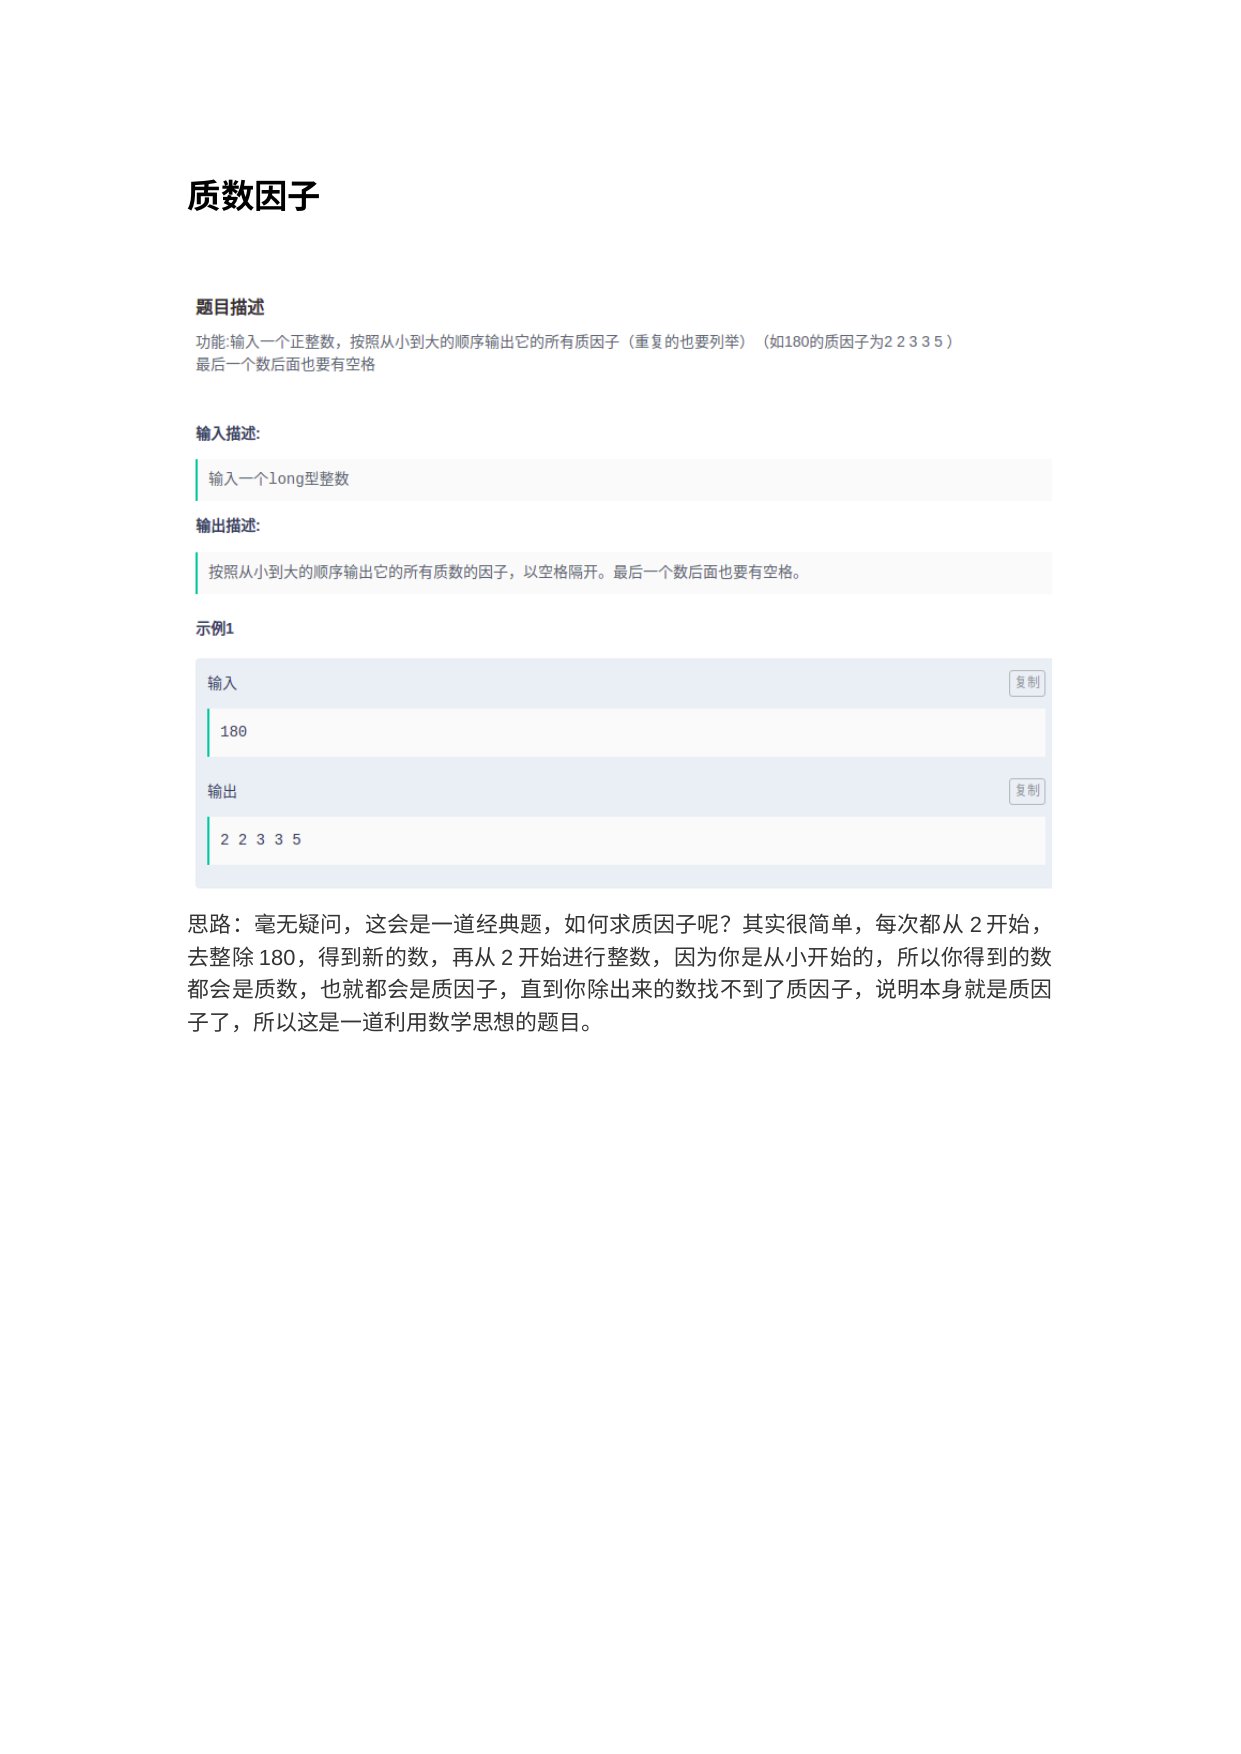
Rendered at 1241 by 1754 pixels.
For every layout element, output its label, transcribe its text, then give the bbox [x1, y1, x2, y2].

subtitle 质数因子 [187, 162, 1053, 227]
list 思路：毫无疑问，这会是一道经典题，如何求质因子呢？其实很简单，每次都从2开始，去整除180，得到新的数，再从2开始进行整数，因为你是从小开始的，所以你得到的数都会是质数，也就都会是质因子，直到你除出来的数找不到了质因子，说明本身就是质因子了，所以这是一道利用数学思想的题目。 [187, 896, 1053, 1037]
picture [187, 289, 1053, 896]
